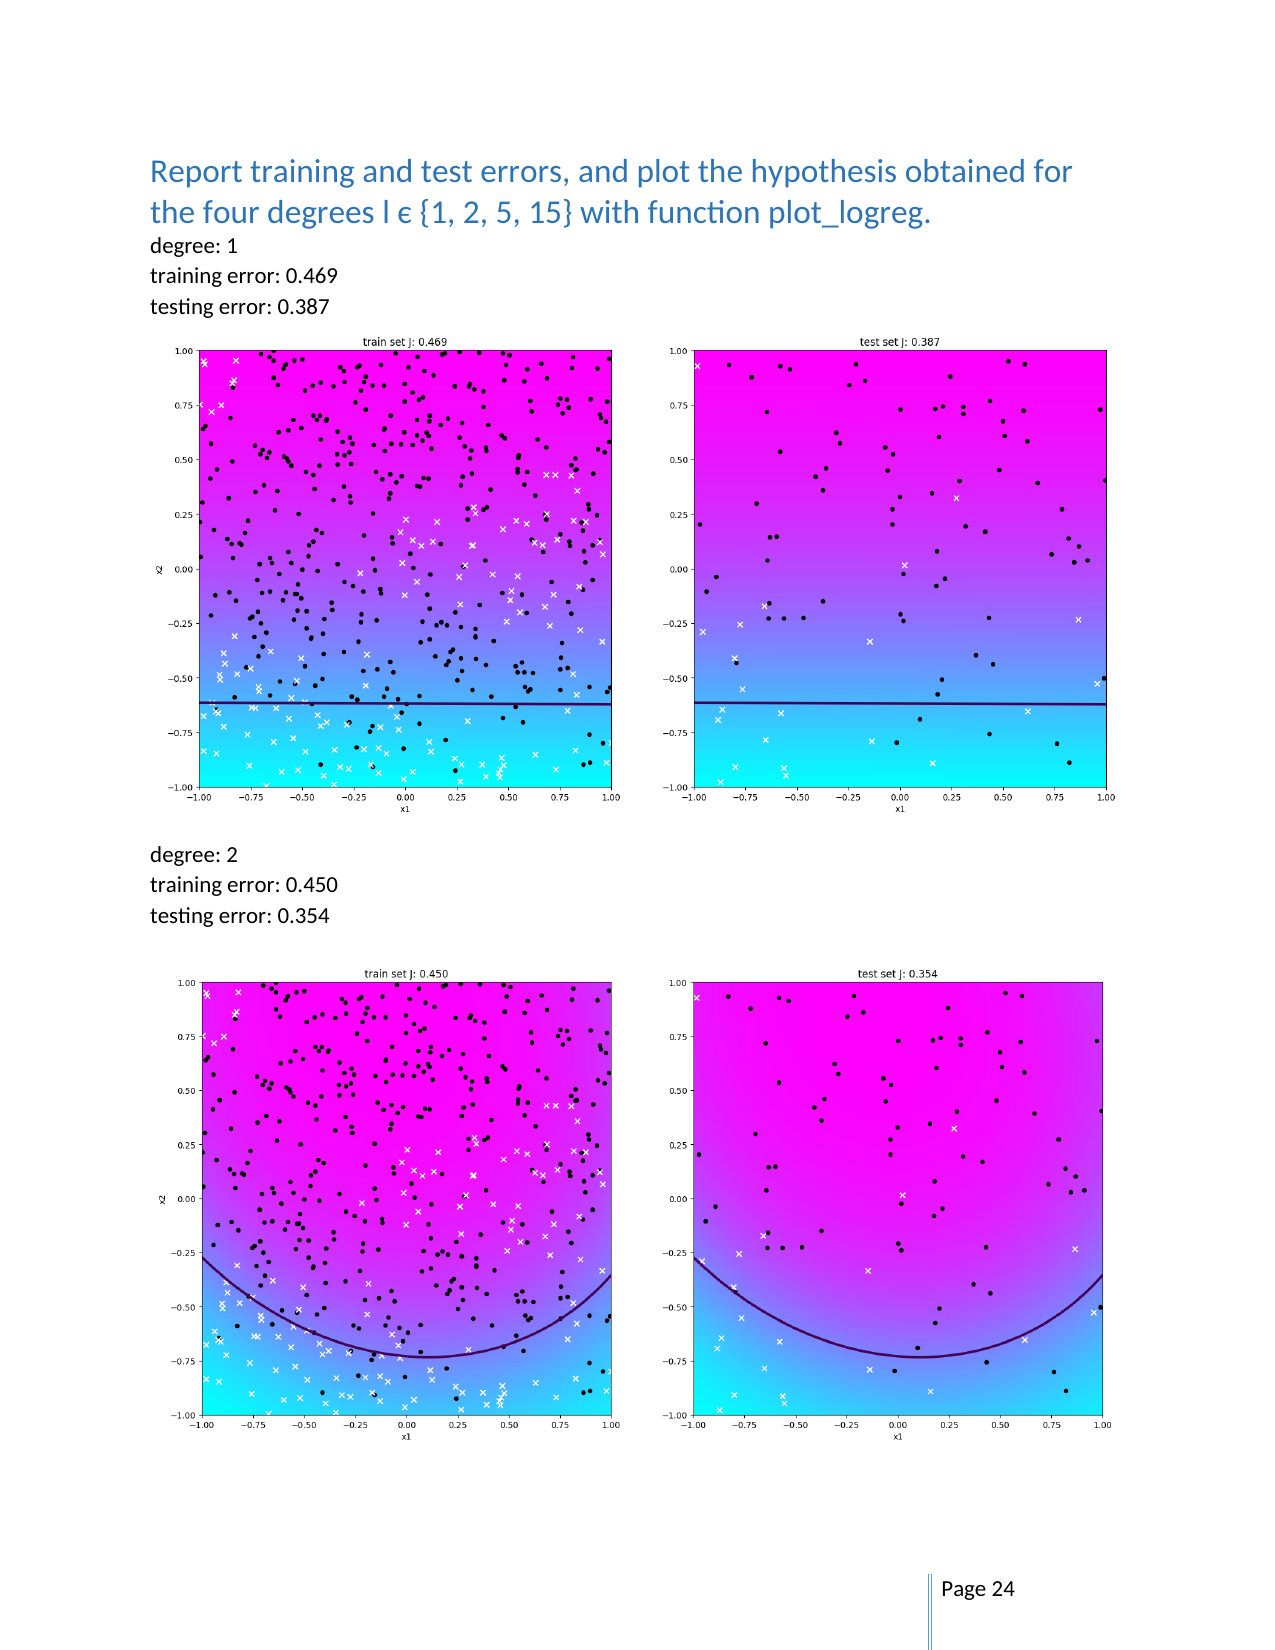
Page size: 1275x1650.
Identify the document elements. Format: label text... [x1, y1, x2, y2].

text degree: 1 training error: 0.469 testing error: 0.387 [150, 231, 1125, 322]
text Report training and test errors, and plot the hypothesis obtained for the four degrees l є {1, 2, 5, 15} with function plot_logreg. [150, 150, 1125, 231]
picture [150, 322, 1125, 822]
picture [150, 947, 1125, 1452]
text degree: 2 training error: 0.450 testing error: 0.354 [150, 840, 1125, 929]
